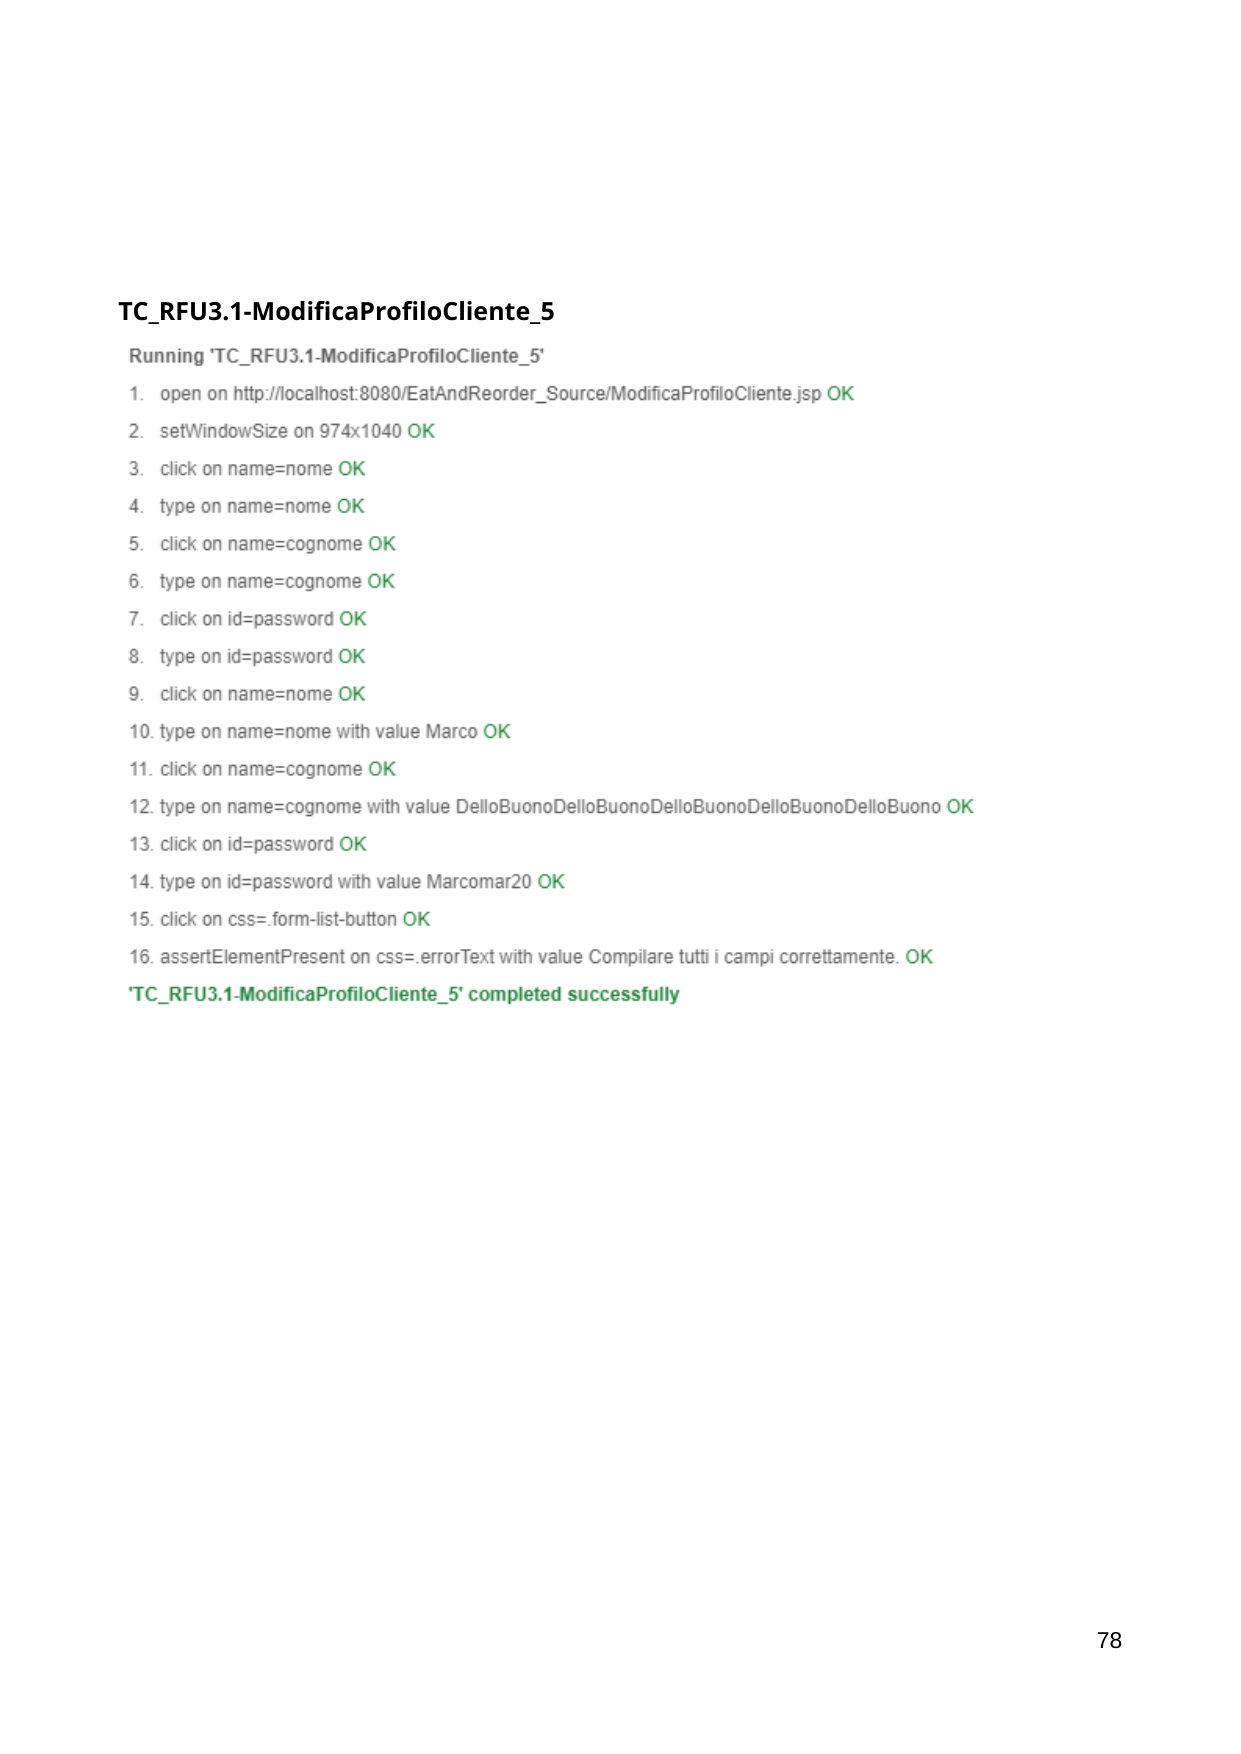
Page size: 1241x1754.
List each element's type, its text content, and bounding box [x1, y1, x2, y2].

picture [118, 341, 986, 1009]
text TC_RFU3.1-ModificaProfiloCliente_5 [118, 293, 1122, 327]
